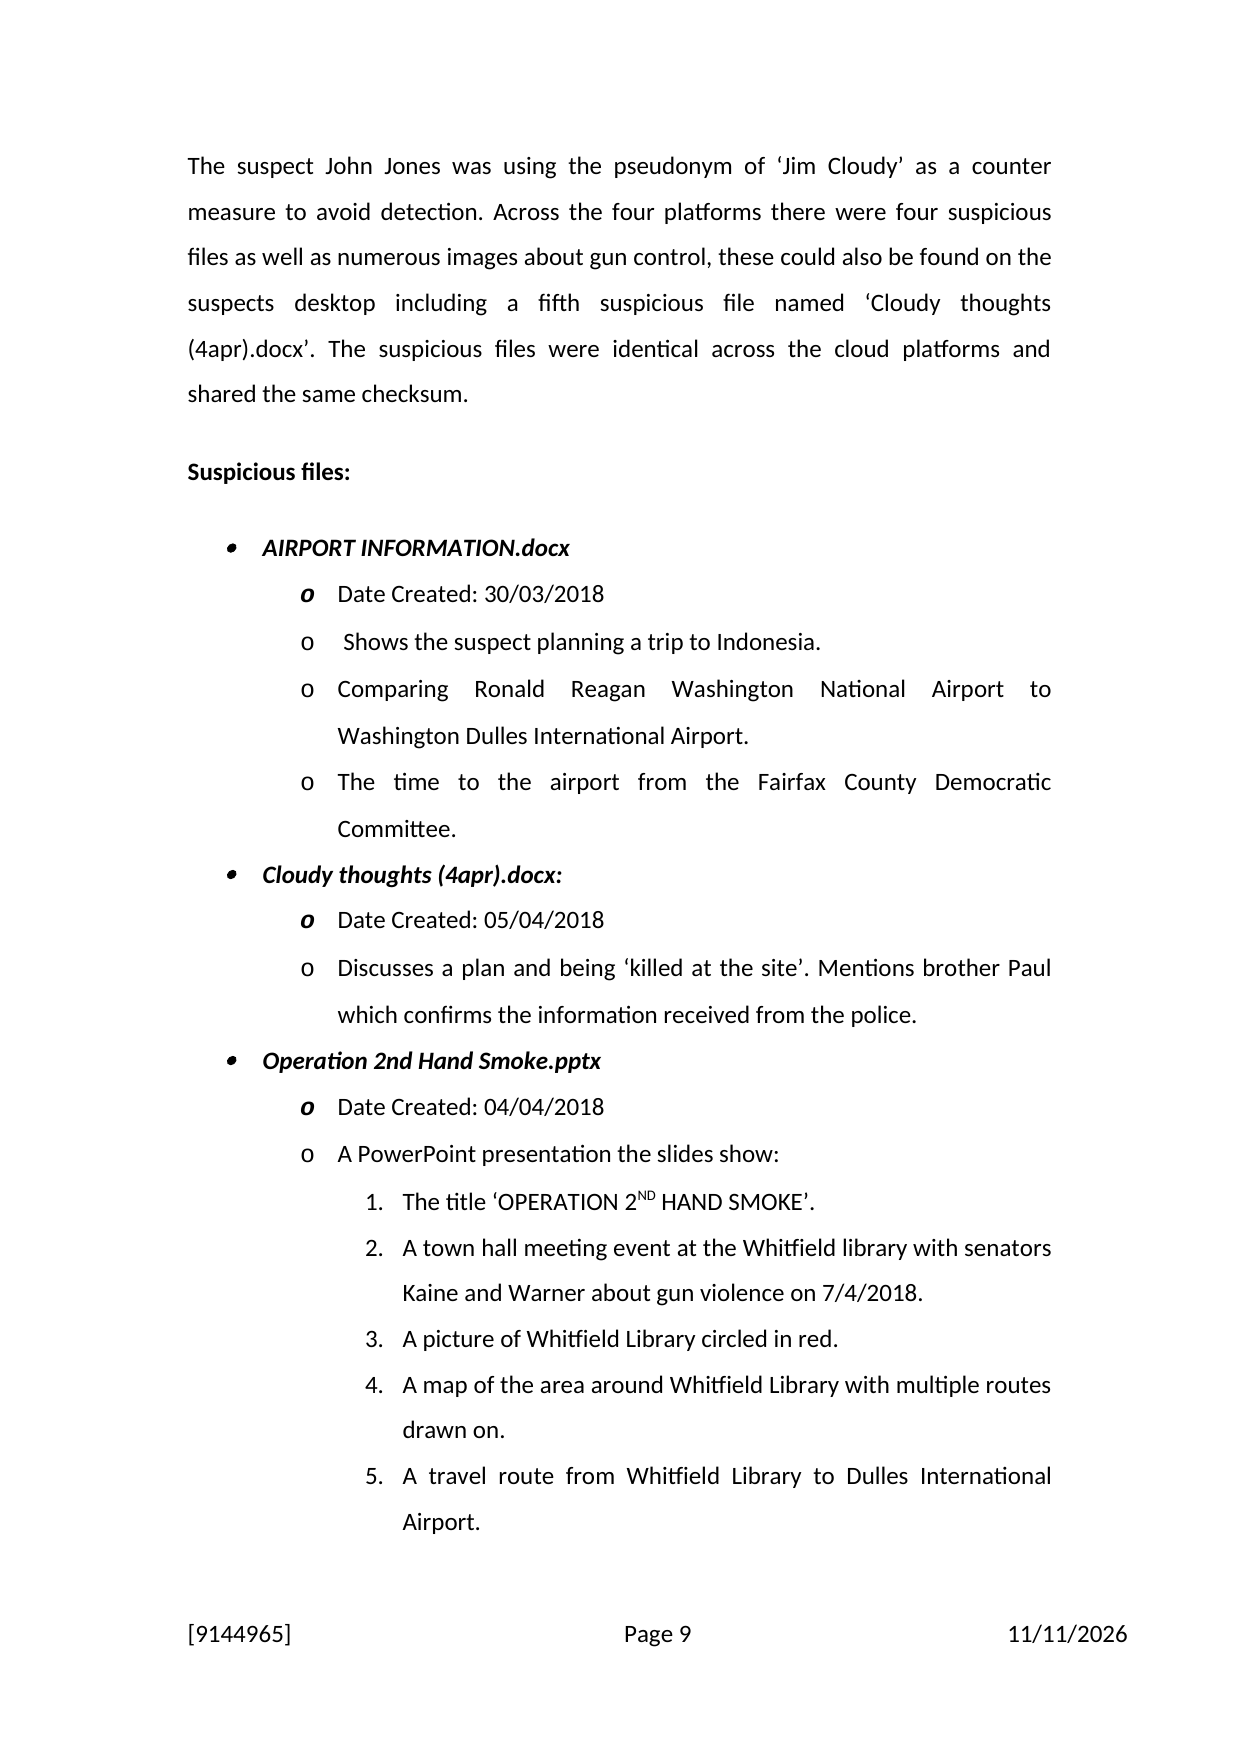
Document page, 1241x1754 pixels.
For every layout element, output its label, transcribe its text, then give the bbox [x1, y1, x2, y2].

list Comparing Ronald Reagan Washington National Airport to Washington Dulles International Airport. [300, 673, 1053, 751]
list Date Created: 04/04/2018 [300, 1091, 1053, 1122]
list The time to the airport from the Fairfax County Democratic Committee. [300, 766, 1053, 844]
list AIRPORT INFORMATION.docx [225, 533, 1053, 563]
list Shows the suspect planning a trip to Indonesia. [300, 626, 1053, 658]
list Date Created: 05/04/2018 [300, 905, 1053, 936]
list A map of the area around Whitfield Library with multiple routes drawn on. [365, 1369, 1053, 1445]
list A PowerPoint presentation the slides show: [300, 1138, 1053, 1170]
text The suspect John Jones was using the pseudonym of ‘Jim Cloudy’ as a counter measure to avoid detection. Across the four platforms there were four suspicious files as well as numerous images about gun control, these could also be found on the suspects desktop including a fifth suspicious file named ‘Cloudy thoughts (4apr).docx’. The suspicious files were identical across the cloud platforms and shared the same checksum. [187, 150, 1053, 409]
list Operation 2nd Hand Smoke.pptx [225, 1045, 1053, 1076]
text Suspicious files: [187, 456, 1053, 486]
list Discusses a plan and being ‘killed at the site’. Mentions brother Paul which confirms the information received from the police. [300, 952, 1053, 1030]
list Cloudy thoughts (4apr).docx: [225, 859, 1053, 889]
list Date Created: 30/03/2018 [300, 578, 1053, 610]
list The title ‘OPERATION 2ND HAND SMOKE’. [365, 1186, 1053, 1216]
list A picture of Whitfield Library circled in red. [365, 1323, 1053, 1354]
list A town hall meeting event at the Whitfield library with senators Kaine and Warner about gun violence on 7/4/2018. [365, 1232, 1053, 1308]
list A travel route from Whitfield Library to Dulles International Airport. [365, 1460, 1053, 1537]
